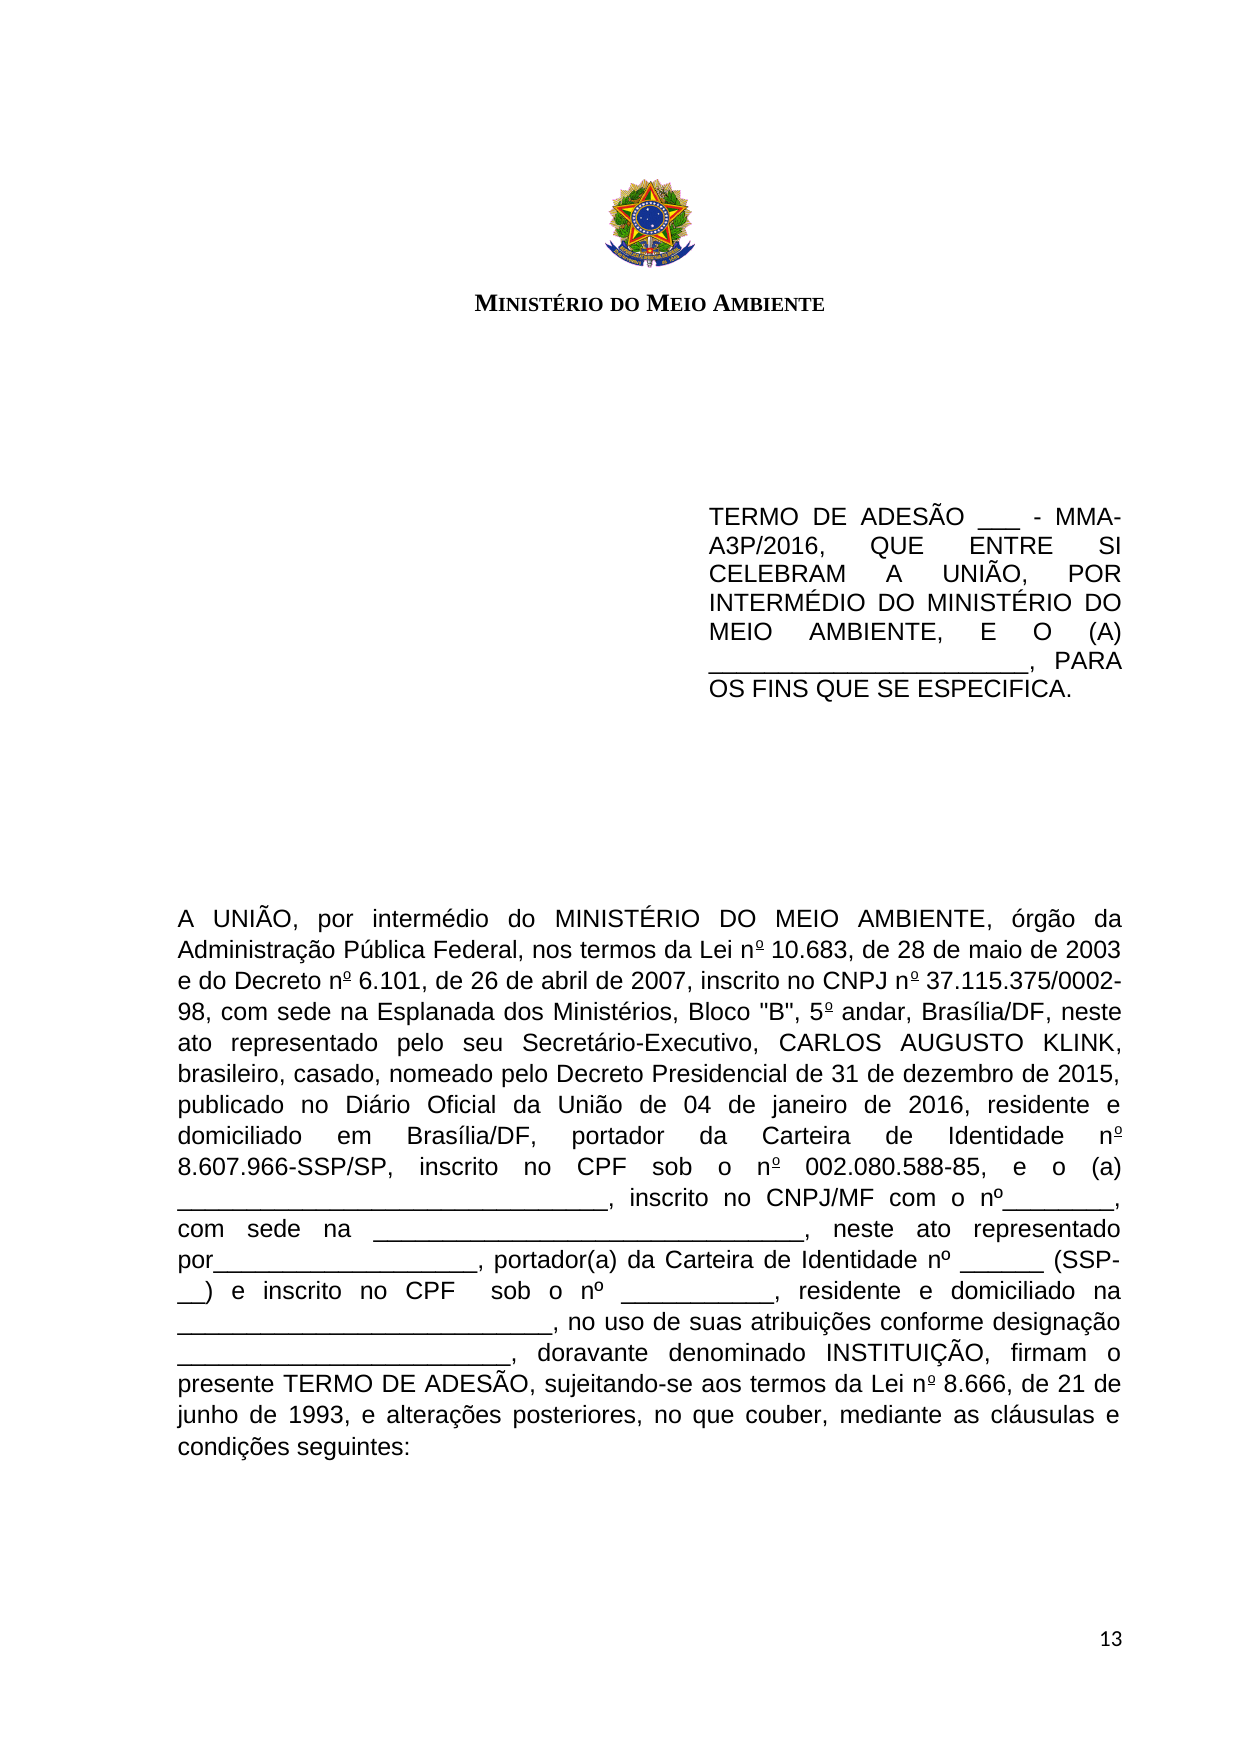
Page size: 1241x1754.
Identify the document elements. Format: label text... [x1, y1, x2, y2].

text TERMO DE ADESÃO ___ - MMA-A3P/2016, QUE ENTRE SI CELEBRAM A UNIÃO, POR INTERMÉDIO DO MINISTÉRIO DO MEIO AMBIENTE, E O (A) _______________________, PARA OS FINS QUE SE ESPECIFICA. [709, 502, 1122, 703]
text A UNIÃO, por intermédio do MINISTÉRIO DO MEIO AMBIENTE, órgão da Administração Pública Federal, nos termos da Lei no 10.683, de 28 de maio de 2003 e do Decreto no 6.101, de 26 de abril de 2007, inscrito no CNPJ no 37.115.375/0002-98, com sede na Esplanada dos Ministérios, Bloco "B", 5o andar, Brasília/DF, neste ato representado pelo seu Secretário-Executivo, CARLOS AUGUSTO KLINK, brasileiro, casado, nomeado pelo Decreto Presidencial de 31 de dezembro de 2015, publicado no Diário Oficial da União de 04 de janeiro de 2016, residente e domiciliado em Brasília/DF, portador da Carteira de Identidade no 8.607.966-SSP/SP, inscrito no CPF sob o no 002.080.588-85, e o (a) _______________________________, inscrito no CNPJ/MF com o nº________, com sede na _______________________________, neste ato representado por___________________, portador(a) da Carteira de Identidade nº ______ (SSP-__) e inscrito no CPF sob o nº ___________, residente e domiciliado na ___________________________, no uso de suas atribuições conforme designação ________________________, doravante denominado INSTITUIÇÃO, firmam o presente TERMO DE ADESÃO, sujeitando-se aos termos da Lei no 8.666, de 21 de junho de 1993, e alterações posteriores, no que couber, mediante as cláusulas e condições seguintes: [177, 904, 1122, 1460]
picture [603, 177, 696, 270]
text Ministério do Meio Ambiente [177, 288, 1122, 317]
